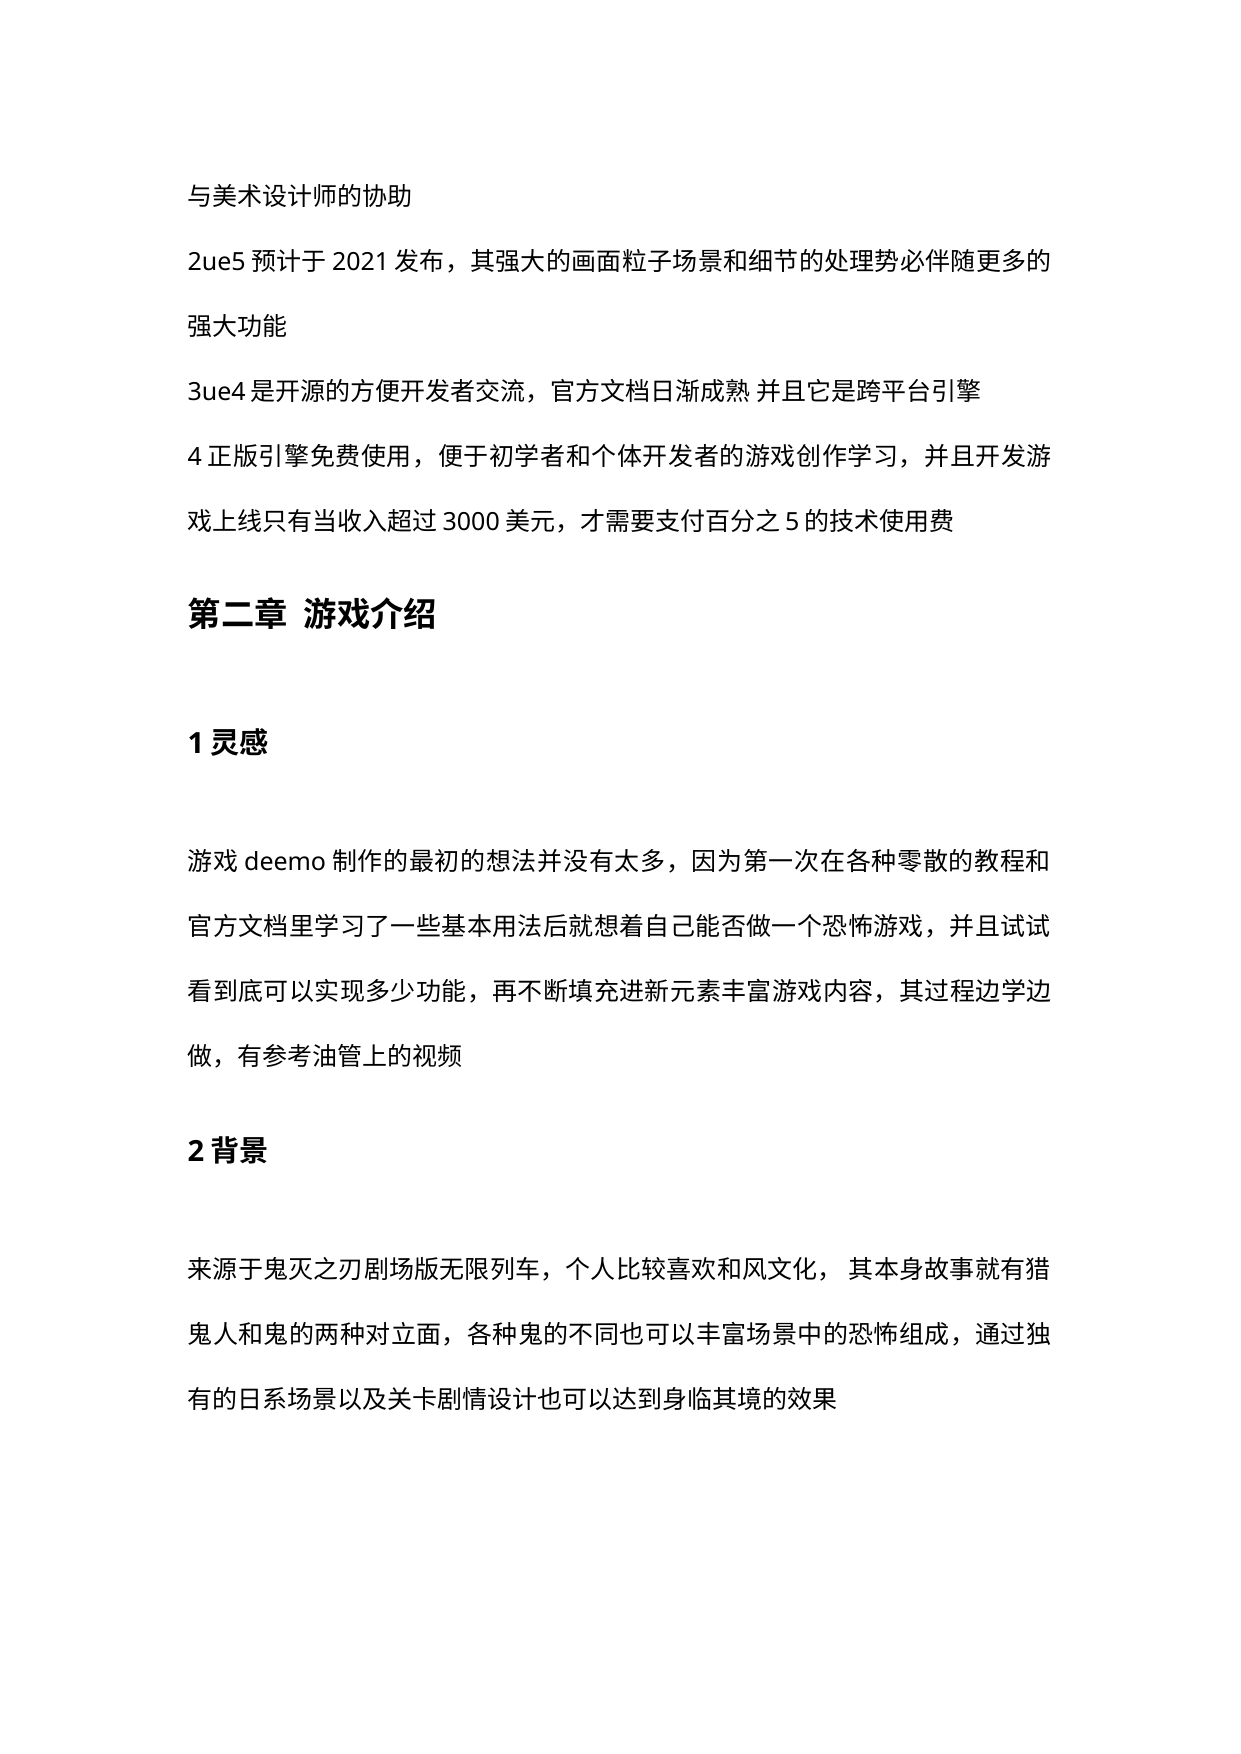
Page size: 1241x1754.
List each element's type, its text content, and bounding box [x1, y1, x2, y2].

text 来源于鬼灭之刃剧场版无限列车，个人比较喜欢和风文化， 其本身故事就有猎鬼人和鬼的两种对立面，各种鬼的不同也可以丰富场景中的恐怖组成，通过独有的日系场景以及关卡剧情设计也可以达到身临其境的效果 [187, 1235, 1053, 1430]
subtitle 游戏介绍 [187, 579, 1053, 644]
text 3ue4是开源的方便开发者交流，官方文档日渐成熟 并且它是跨平台引擎 [187, 357, 1053, 422]
text 2ue5预计于2021发布，其强大的画面粒子场景和细节的处理势必伴随更多的强大功能 [187, 227, 1053, 357]
text 4正版引擎免费使用，便于初学者和个体开发者的游戏创作学习，并且开发游戏上线只有当收入超过3000美元，才需要支付百分之5的技术使用费 [187, 422, 1053, 552]
subtitle 1灵感 [187, 708, 1053, 773]
subtitle 2背景 [187, 1116, 1053, 1181]
text 游戏deemo制作的最初的想法并没有太多，因为第一次在各种零散的教程和官方文档里学习了一些基本用法后就想着自己能否做一个恐怖游戏，并且试试看到底可以实现多少功能，再不断填充进新元素丰富游戏内容，其过程边学边做，有参考油管上的视频 [187, 827, 1053, 1087]
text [187, 162, 1053, 227]
